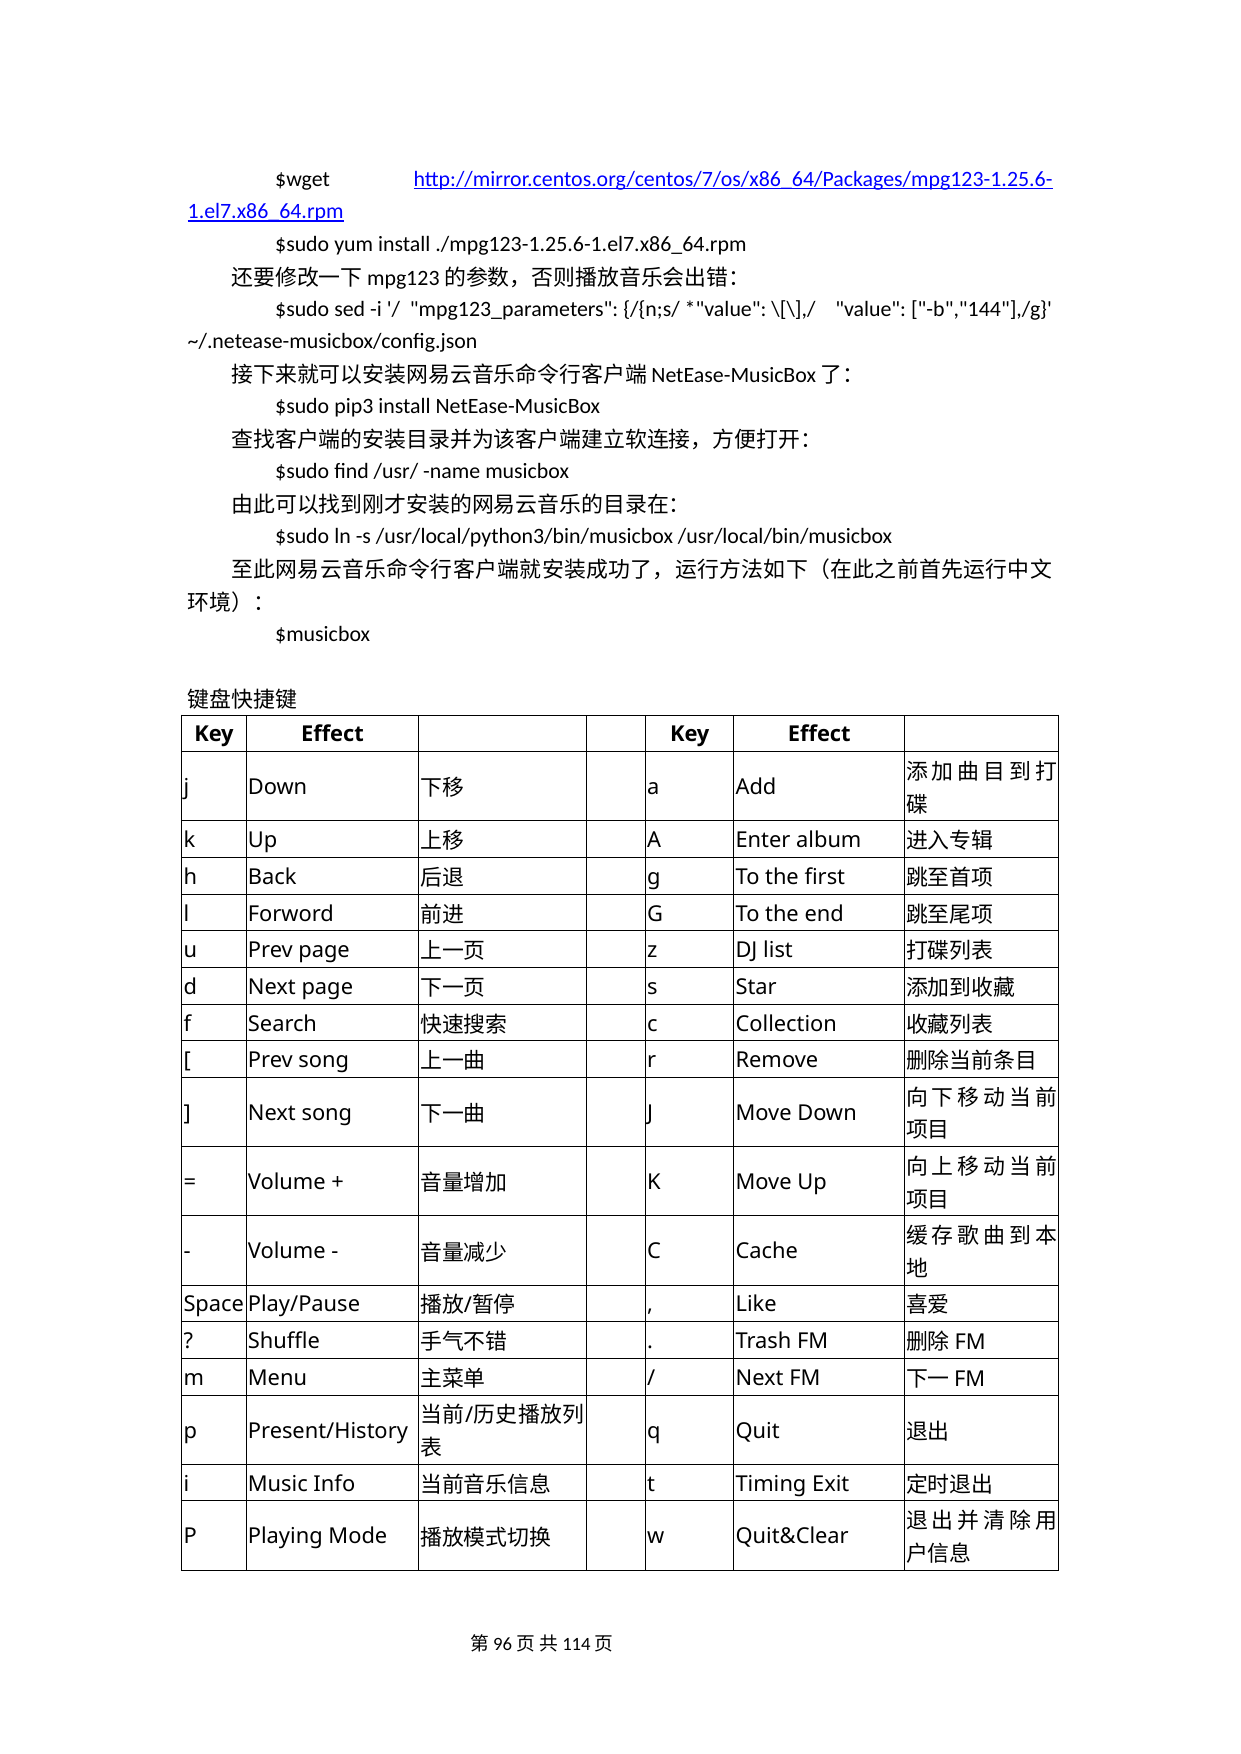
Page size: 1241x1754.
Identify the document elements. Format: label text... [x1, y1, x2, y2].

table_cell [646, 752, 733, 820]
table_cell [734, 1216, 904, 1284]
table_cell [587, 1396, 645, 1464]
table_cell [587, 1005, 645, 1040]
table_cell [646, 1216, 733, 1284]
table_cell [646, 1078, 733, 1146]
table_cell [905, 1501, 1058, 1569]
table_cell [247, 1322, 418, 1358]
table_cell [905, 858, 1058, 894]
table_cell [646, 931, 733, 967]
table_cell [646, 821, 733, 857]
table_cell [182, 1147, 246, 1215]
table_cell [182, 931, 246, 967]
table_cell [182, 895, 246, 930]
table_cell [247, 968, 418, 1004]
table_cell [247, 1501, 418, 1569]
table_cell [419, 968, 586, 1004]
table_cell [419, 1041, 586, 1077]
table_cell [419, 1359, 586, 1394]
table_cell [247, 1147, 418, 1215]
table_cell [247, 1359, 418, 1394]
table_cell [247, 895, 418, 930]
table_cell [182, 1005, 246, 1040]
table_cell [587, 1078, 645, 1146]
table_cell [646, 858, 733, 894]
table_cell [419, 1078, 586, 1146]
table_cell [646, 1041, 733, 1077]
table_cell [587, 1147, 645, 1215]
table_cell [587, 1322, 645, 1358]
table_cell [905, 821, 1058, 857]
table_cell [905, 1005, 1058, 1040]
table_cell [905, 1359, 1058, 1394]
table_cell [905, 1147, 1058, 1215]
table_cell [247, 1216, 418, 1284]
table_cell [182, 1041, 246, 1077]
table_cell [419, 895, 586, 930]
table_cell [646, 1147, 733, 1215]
text 查找客户端的安装目录并为该客户端建立软连接，方便打开： [187, 422, 1053, 454]
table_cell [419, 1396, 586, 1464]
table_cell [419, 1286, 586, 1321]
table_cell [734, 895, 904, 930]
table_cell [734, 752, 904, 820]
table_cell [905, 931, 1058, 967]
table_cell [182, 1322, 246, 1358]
text $musicbox [187, 617, 1053, 649]
table_header Key [646, 716, 733, 751]
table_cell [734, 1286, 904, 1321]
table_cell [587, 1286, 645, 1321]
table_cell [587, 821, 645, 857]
table_header [587, 716, 645, 751]
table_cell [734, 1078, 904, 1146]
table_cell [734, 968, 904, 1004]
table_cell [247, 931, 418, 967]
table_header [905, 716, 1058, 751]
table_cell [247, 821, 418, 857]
text 还要修改一下mpg123的参数，否则播放音乐会出错： [187, 259, 1053, 292]
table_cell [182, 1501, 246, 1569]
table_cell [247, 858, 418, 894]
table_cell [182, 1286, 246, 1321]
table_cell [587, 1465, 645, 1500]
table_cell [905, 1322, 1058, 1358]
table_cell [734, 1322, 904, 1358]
text 至此网易云音乐命令行客户端就安装成功了，运行方法如下（在此之前首先运行中文环境）： [187, 552, 1053, 617]
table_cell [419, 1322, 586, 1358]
table_header Effect [734, 716, 904, 751]
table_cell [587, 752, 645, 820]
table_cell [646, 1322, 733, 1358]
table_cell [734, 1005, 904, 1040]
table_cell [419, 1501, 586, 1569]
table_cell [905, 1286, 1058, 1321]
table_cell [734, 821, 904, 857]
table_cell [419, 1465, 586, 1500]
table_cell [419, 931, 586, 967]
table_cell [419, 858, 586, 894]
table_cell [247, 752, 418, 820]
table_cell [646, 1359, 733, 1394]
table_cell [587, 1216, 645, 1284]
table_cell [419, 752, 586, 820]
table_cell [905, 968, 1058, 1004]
text $sudo find /usr/ -name musicbox [187, 454, 1053, 487]
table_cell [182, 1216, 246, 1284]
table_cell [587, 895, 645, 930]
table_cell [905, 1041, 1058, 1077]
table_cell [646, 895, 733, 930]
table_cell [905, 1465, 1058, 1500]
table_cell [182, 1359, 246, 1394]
table_header Key [182, 716, 246, 751]
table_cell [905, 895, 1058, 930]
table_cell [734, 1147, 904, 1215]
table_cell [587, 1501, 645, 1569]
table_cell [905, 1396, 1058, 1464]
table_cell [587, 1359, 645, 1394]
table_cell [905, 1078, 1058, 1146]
table_header Effect [247, 716, 418, 751]
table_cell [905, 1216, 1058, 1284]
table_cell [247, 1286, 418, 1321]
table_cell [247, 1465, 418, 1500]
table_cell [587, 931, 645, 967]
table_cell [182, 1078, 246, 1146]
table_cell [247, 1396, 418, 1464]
text 接下来就可以安装网易云音乐命令行客户端NetEase-MusicBox了： [187, 357, 1053, 389]
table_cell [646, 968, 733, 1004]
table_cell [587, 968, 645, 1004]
text 由此可以找到刚才安装的网易云音乐的目录在： [187, 487, 1053, 519]
text $sudo pip3 install NetEase-MusicBox [187, 389, 1053, 422]
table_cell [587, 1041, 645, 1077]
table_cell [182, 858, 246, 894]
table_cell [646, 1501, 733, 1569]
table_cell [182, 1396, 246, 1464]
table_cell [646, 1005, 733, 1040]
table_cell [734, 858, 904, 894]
text $wget http://mirror.centos.org/centos/7/os/x86_64/Packages/mpg123-1.25.6-1.el7.x86_64.rpm [187, 162, 1053, 227]
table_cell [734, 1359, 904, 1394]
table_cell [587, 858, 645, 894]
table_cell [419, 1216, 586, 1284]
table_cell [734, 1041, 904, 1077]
table_header [419, 716, 586, 751]
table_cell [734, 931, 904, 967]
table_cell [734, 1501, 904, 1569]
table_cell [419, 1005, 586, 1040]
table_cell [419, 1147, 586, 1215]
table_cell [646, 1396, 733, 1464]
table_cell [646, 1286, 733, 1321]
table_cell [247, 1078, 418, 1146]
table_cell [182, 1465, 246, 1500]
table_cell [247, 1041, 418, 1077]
text $sudo sed -i '/ "mpg123_parameters": {/{n;s/ *"value": \[\],/ "value": ["-b","144"],/g}' ~/.netease-musicbox/config.json [187, 292, 1053, 357]
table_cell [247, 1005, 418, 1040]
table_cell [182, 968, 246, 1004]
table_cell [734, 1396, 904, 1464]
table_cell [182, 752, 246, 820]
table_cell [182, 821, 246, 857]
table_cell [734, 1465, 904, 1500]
text $sudo yum install ./mpg123-1.25.6-1.el7.x86_64.rpm [187, 227, 1053, 259]
text 键盘快捷键 [187, 682, 1053, 714]
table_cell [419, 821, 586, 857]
text $sudo ln -s /usr/local/python3/bin/musicbox /usr/local/bin/musicbox [187, 519, 1053, 552]
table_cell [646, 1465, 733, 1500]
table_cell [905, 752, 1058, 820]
